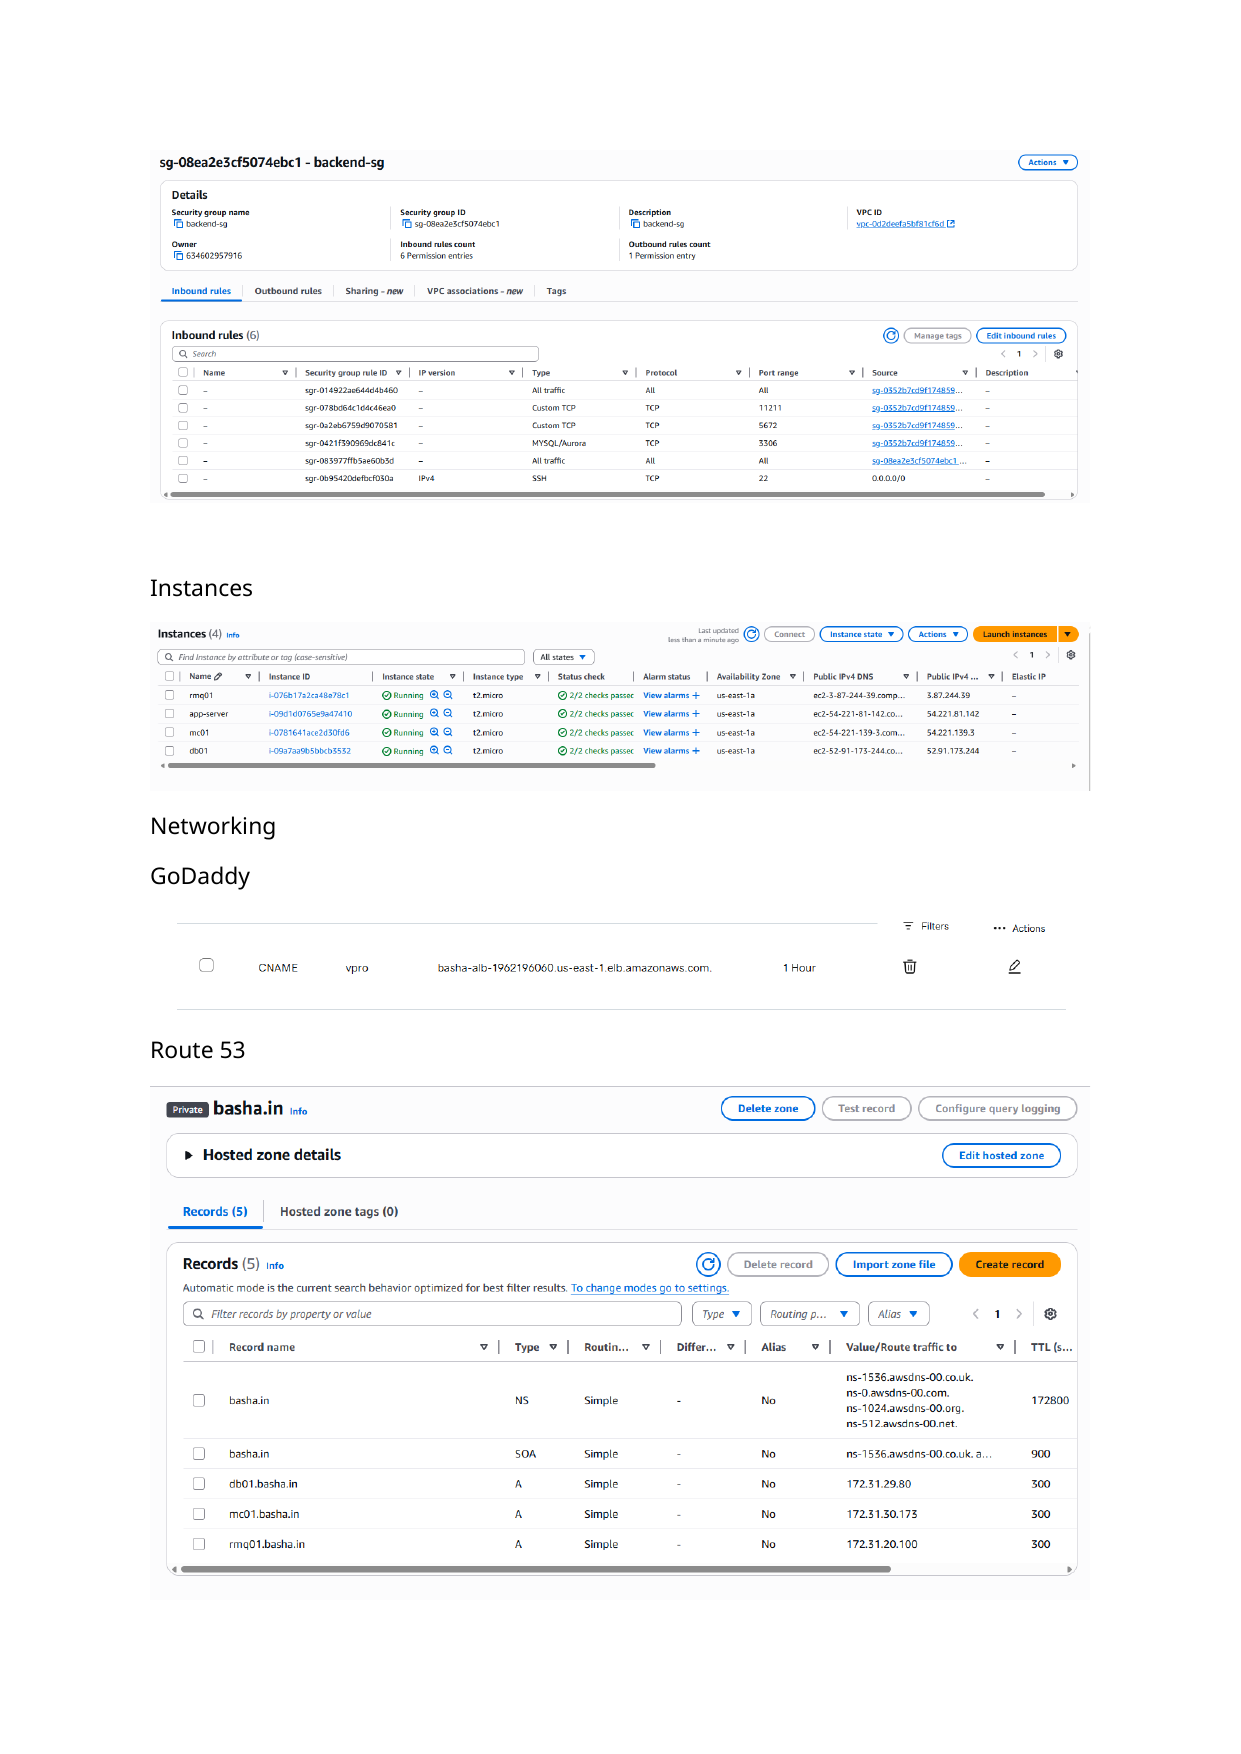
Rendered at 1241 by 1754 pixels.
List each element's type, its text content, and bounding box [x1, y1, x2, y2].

text Instances [150, 572, 1090, 604]
picture [150, 1084, 1091, 1600]
picture [150, 910, 1091, 1016]
text Networking [150, 810, 1090, 841]
picture [150, 150, 1091, 503]
text GoDaddy [150, 860, 1090, 891]
picture [150, 622, 1091, 791]
text Route 53 [150, 1034, 1090, 1066]
